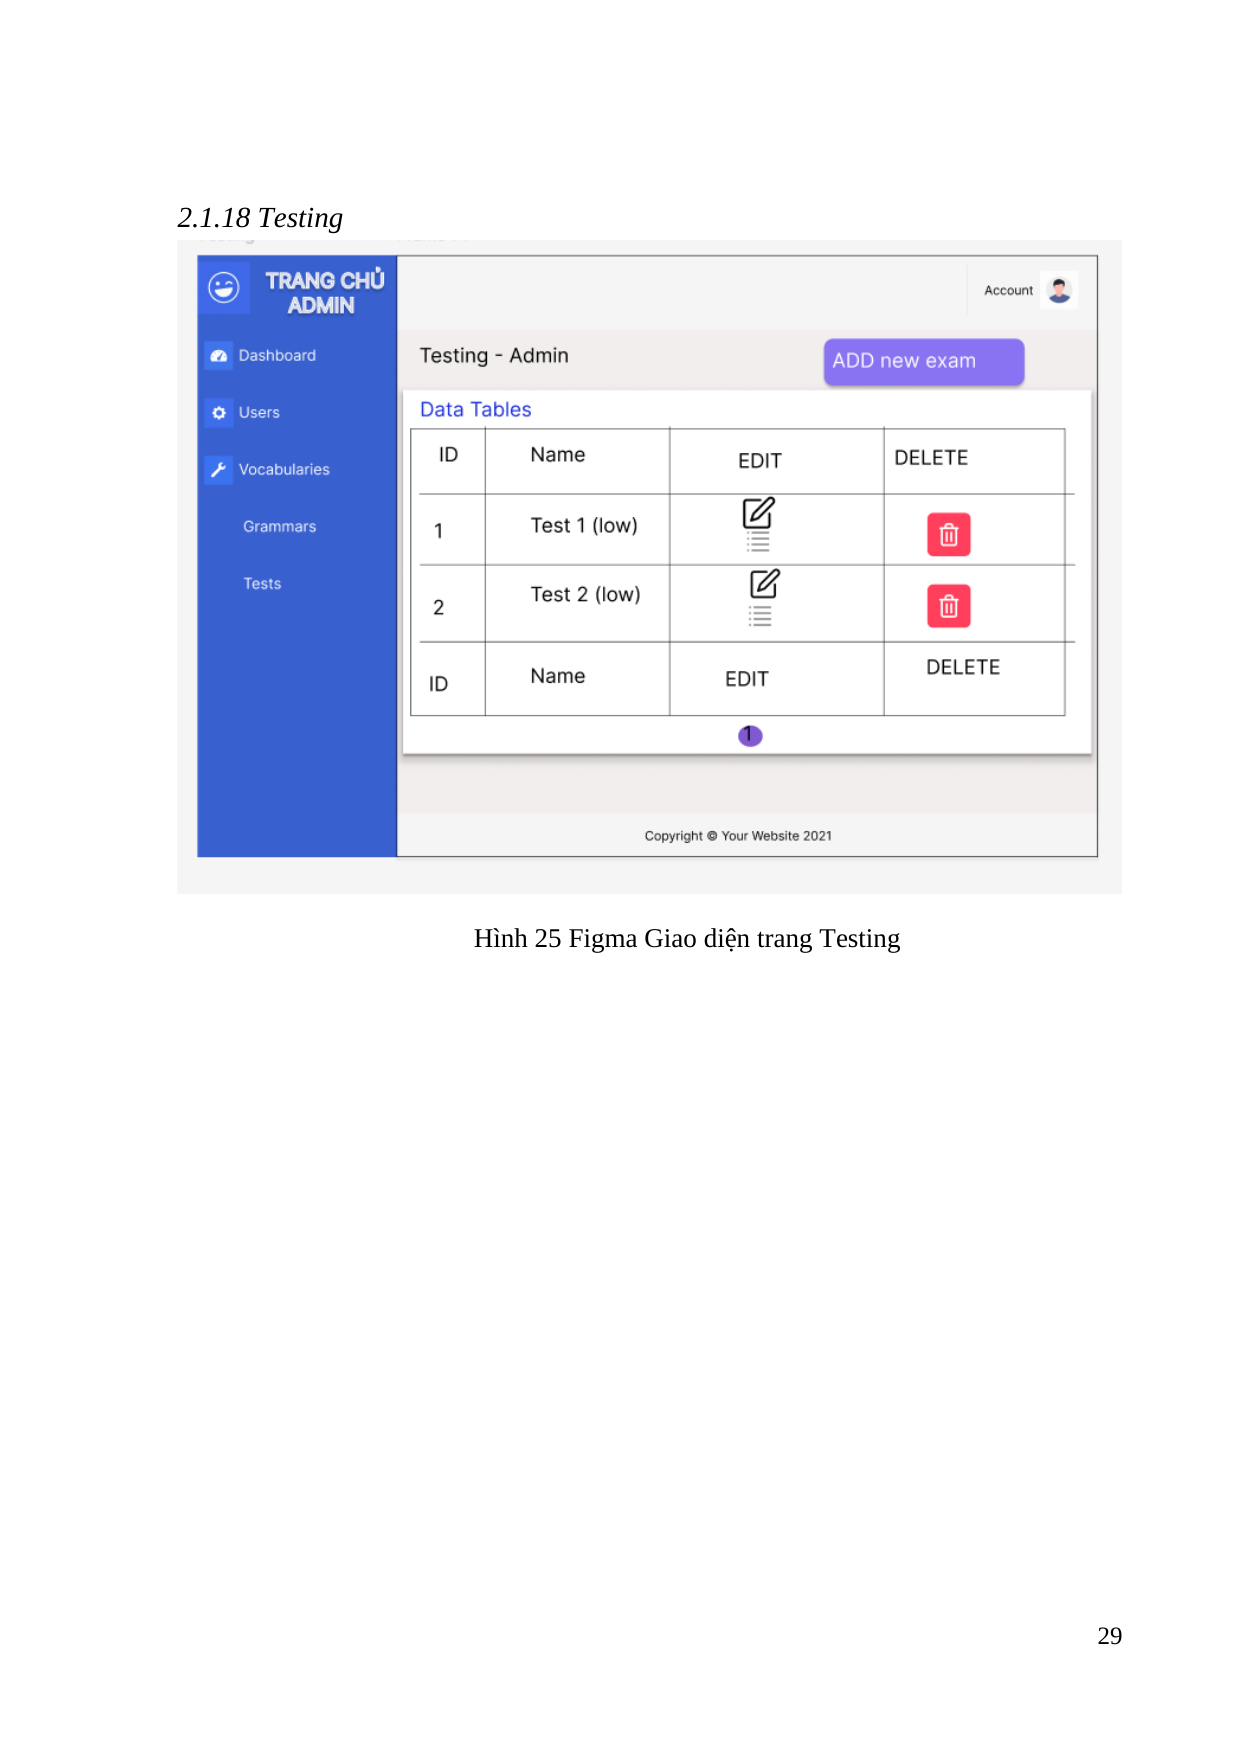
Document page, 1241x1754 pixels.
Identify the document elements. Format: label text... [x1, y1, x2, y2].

text Hình 25 Figma Giao diện trang Testing [177, 922, 1122, 953]
subtitle 2.1.18 Testing [177, 201, 1122, 234]
picture [177, 240, 1123, 894]
